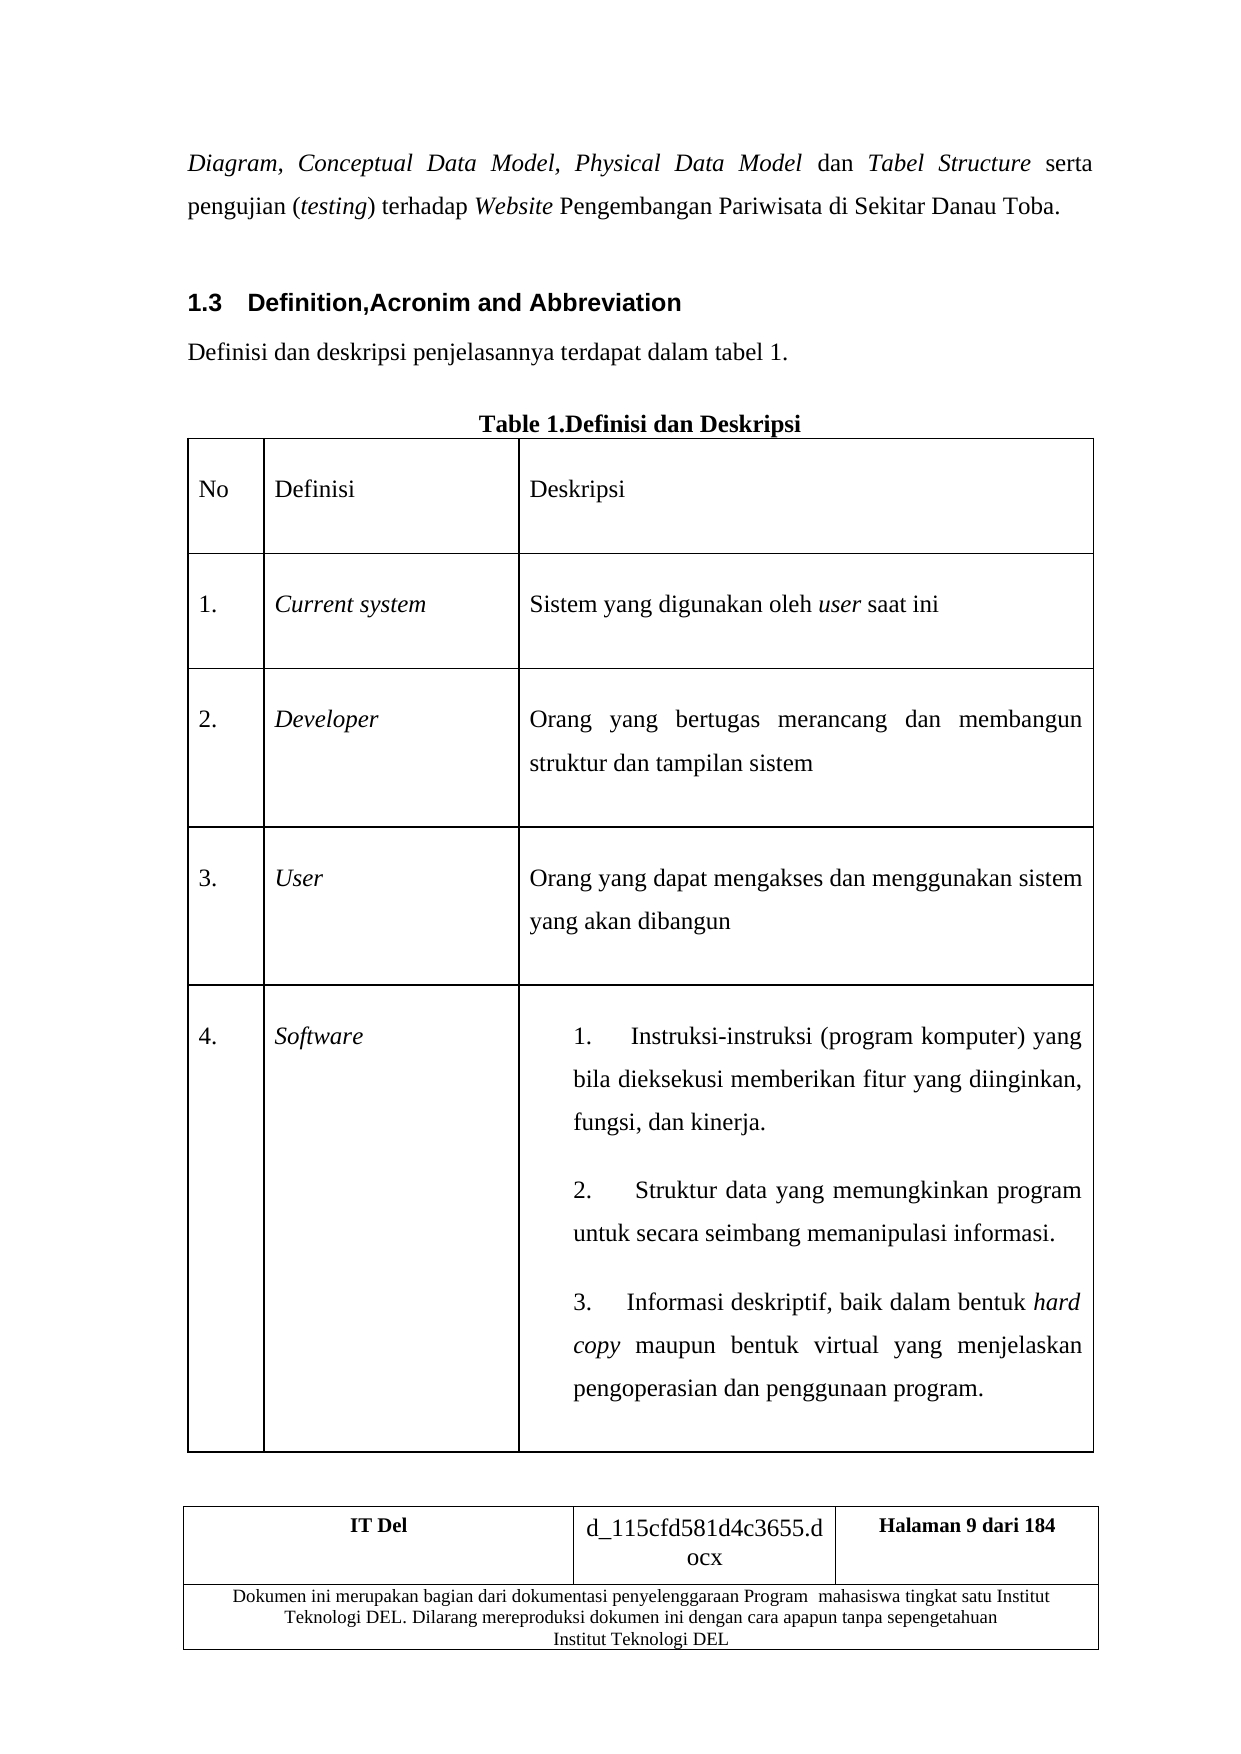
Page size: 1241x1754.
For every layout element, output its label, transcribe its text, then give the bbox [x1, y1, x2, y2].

table_cell Software [265, 986, 518, 1451]
table_cell 1. Instruksi-instruksi (program komputer) yang bila dieksekusi memberikan fitur yang diinginkan, fungsi, dan kinerja. 2. Struktur data yang memungkinkan program untuk secara seimbang memanipulasi informasi. 3. Informasi deskriptif, baik dalam bentuk hard copy maupun bentuk virtual yang menjelaskan pengoperasian dan penggunaan program. [520, 986, 1093, 1451]
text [187, 148, 1092, 219]
table_header No [189, 439, 263, 553]
table_cell User [265, 828, 518, 984]
table_header Deskripsi [520, 439, 1093, 553]
table_cell 3. [189, 828, 263, 984]
table_header Definisi [265, 439, 518, 553]
table_cell 2. [189, 669, 263, 826]
table_cell Developer [265, 669, 518, 826]
text Definisi dan deskripsi penjelasannya terdapat dalam tabel 1. [187, 337, 1092, 366]
table_cell Orang yang dapat mengakses dan menggunakan sistem yang akan dibangun [520, 828, 1093, 984]
table_cell 4. [189, 986, 263, 1451]
table_cell Current system [265, 554, 518, 668]
text Table 1.Definisi dan Deskripsi [187, 409, 1092, 438]
table_cell Orang yang bertugas merancang dan membangun struktur dan tampilan sistem [520, 669, 1093, 826]
table_cell Sistem yang digunakan oleh user saat ini [520, 554, 1093, 668]
table_cell 1. [189, 554, 263, 668]
subtitle Definition,Acronim and Abbreviation [187, 288, 1092, 316]
